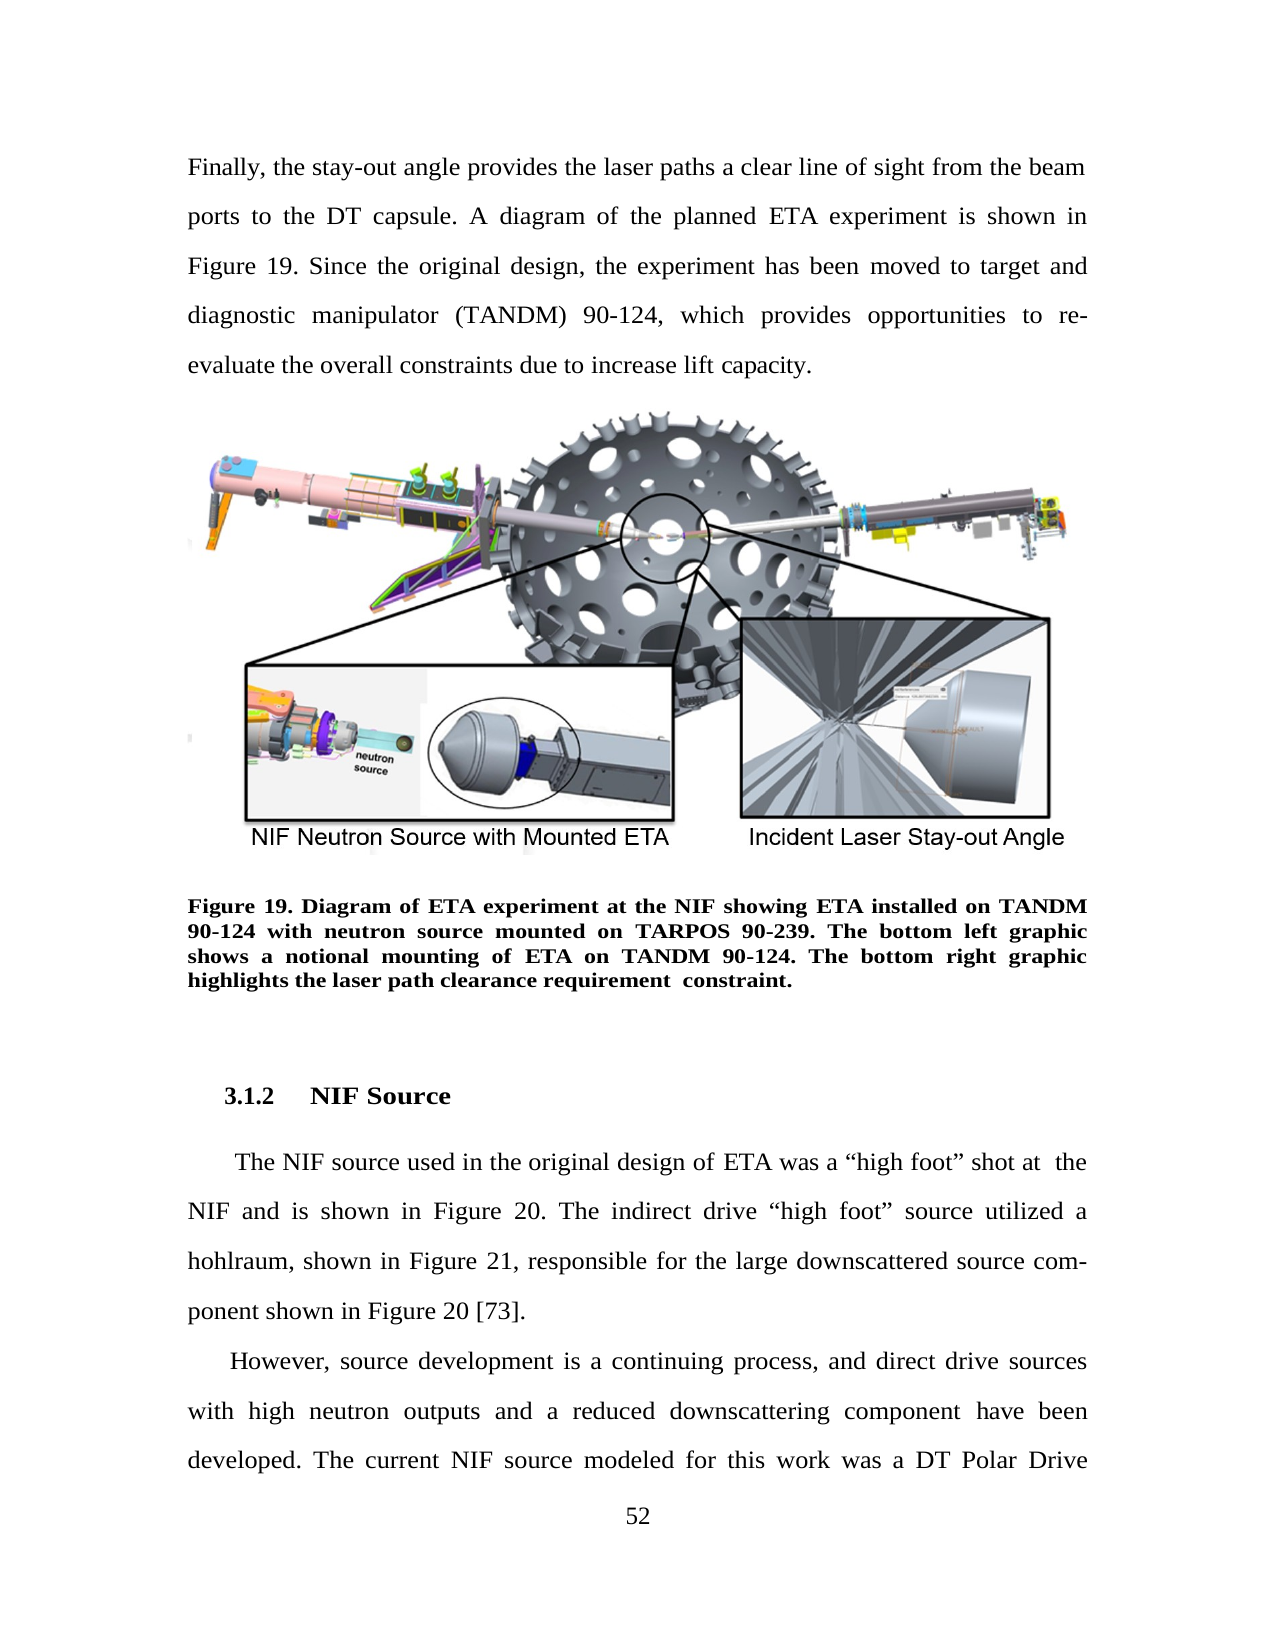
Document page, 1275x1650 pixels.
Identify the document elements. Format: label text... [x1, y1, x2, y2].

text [187, 1346, 1088, 1474]
subtitle NIF Source [224, 1081, 1100, 1109]
picture [187, 408, 1084, 855]
text The NIF source used in the original design of ETA was a “high foot” shot at the NIF and is shown in Figure 20. The indirect drive “high foot” source utilized a hohlraum, shown in Figure 21, responsible for the large downscattered source com- ponent shown in Figure 20 [73]. [187, 1147, 1088, 1324]
text Finally, the stay-out angle provides the laser paths a clear line of sight from the beam ports to the DT capsule. A diagram of the planned ETA experiment is shown in Figure 19. Since the original design, the experiment has been moved to target and diagnostic manipulator (TANDM) 90-124, which provides opportunities to re-evaluate the overall constraints due to increase lift capacity. [187, 152, 1088, 379]
